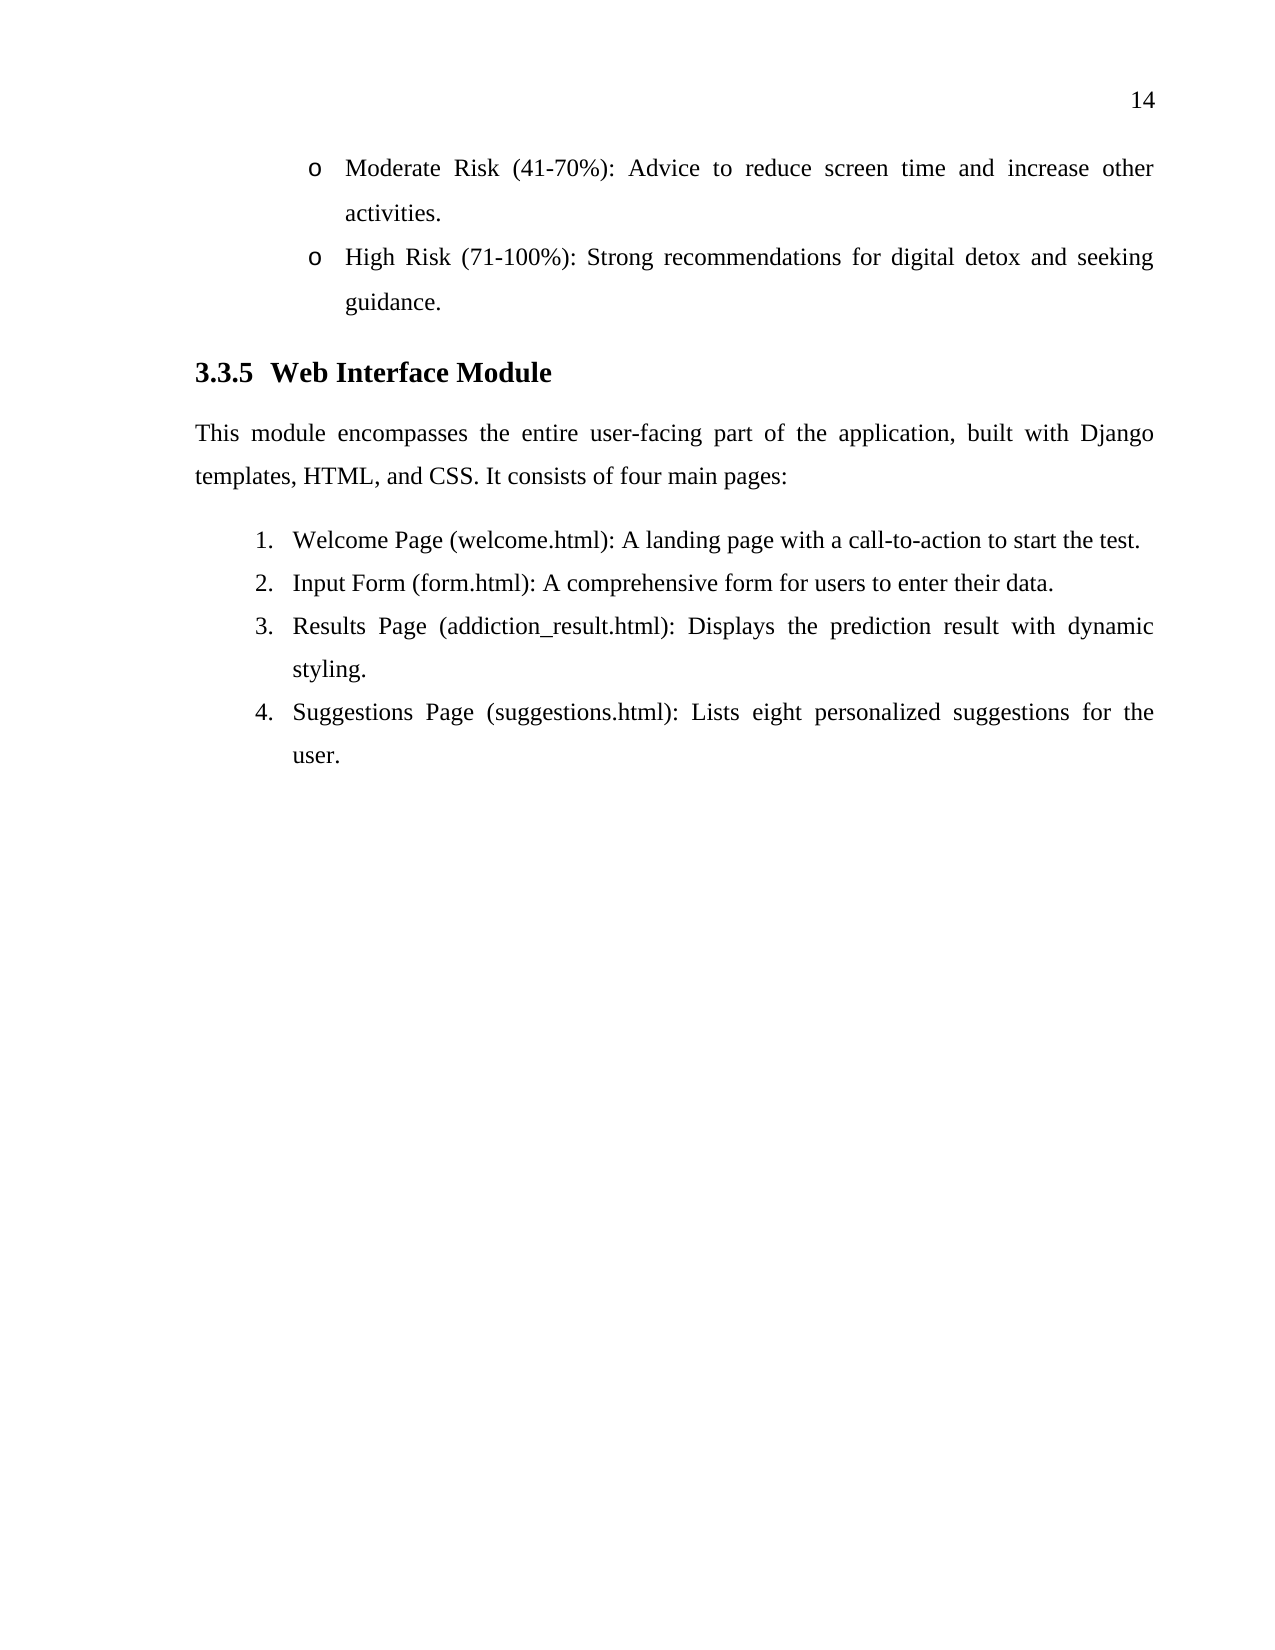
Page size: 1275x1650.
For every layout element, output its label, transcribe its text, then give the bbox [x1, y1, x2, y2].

list Input Form (form.html): A comprehensive form for users to enter their data. [255, 568, 1155, 597]
text This module encompasses the entire user-facing part of the application, built with Django templates, HTML, and CSS. It consists of four main pages: [195, 418, 1155, 490]
subtitle Web Interface Module [195, 355, 1155, 388]
list High Risk (71-100%): Strong recommendations for digital detox and seeking guidance. [307, 242, 1155, 316]
list Welcome Page (welcome.html): A landing page with a call-to-action to start the test. [255, 525, 1155, 554]
list Results Page (addiction_result.html): Displays the prediction result with dynamic styling. [255, 611, 1155, 683]
list Suggestions Page (suggestions.html): Lists eight personalized suggestions for the user. [255, 697, 1155, 769]
list Moderate Risk (41-70%): Advice to reduce screen time and increase other activities. [307, 153, 1155, 227]
